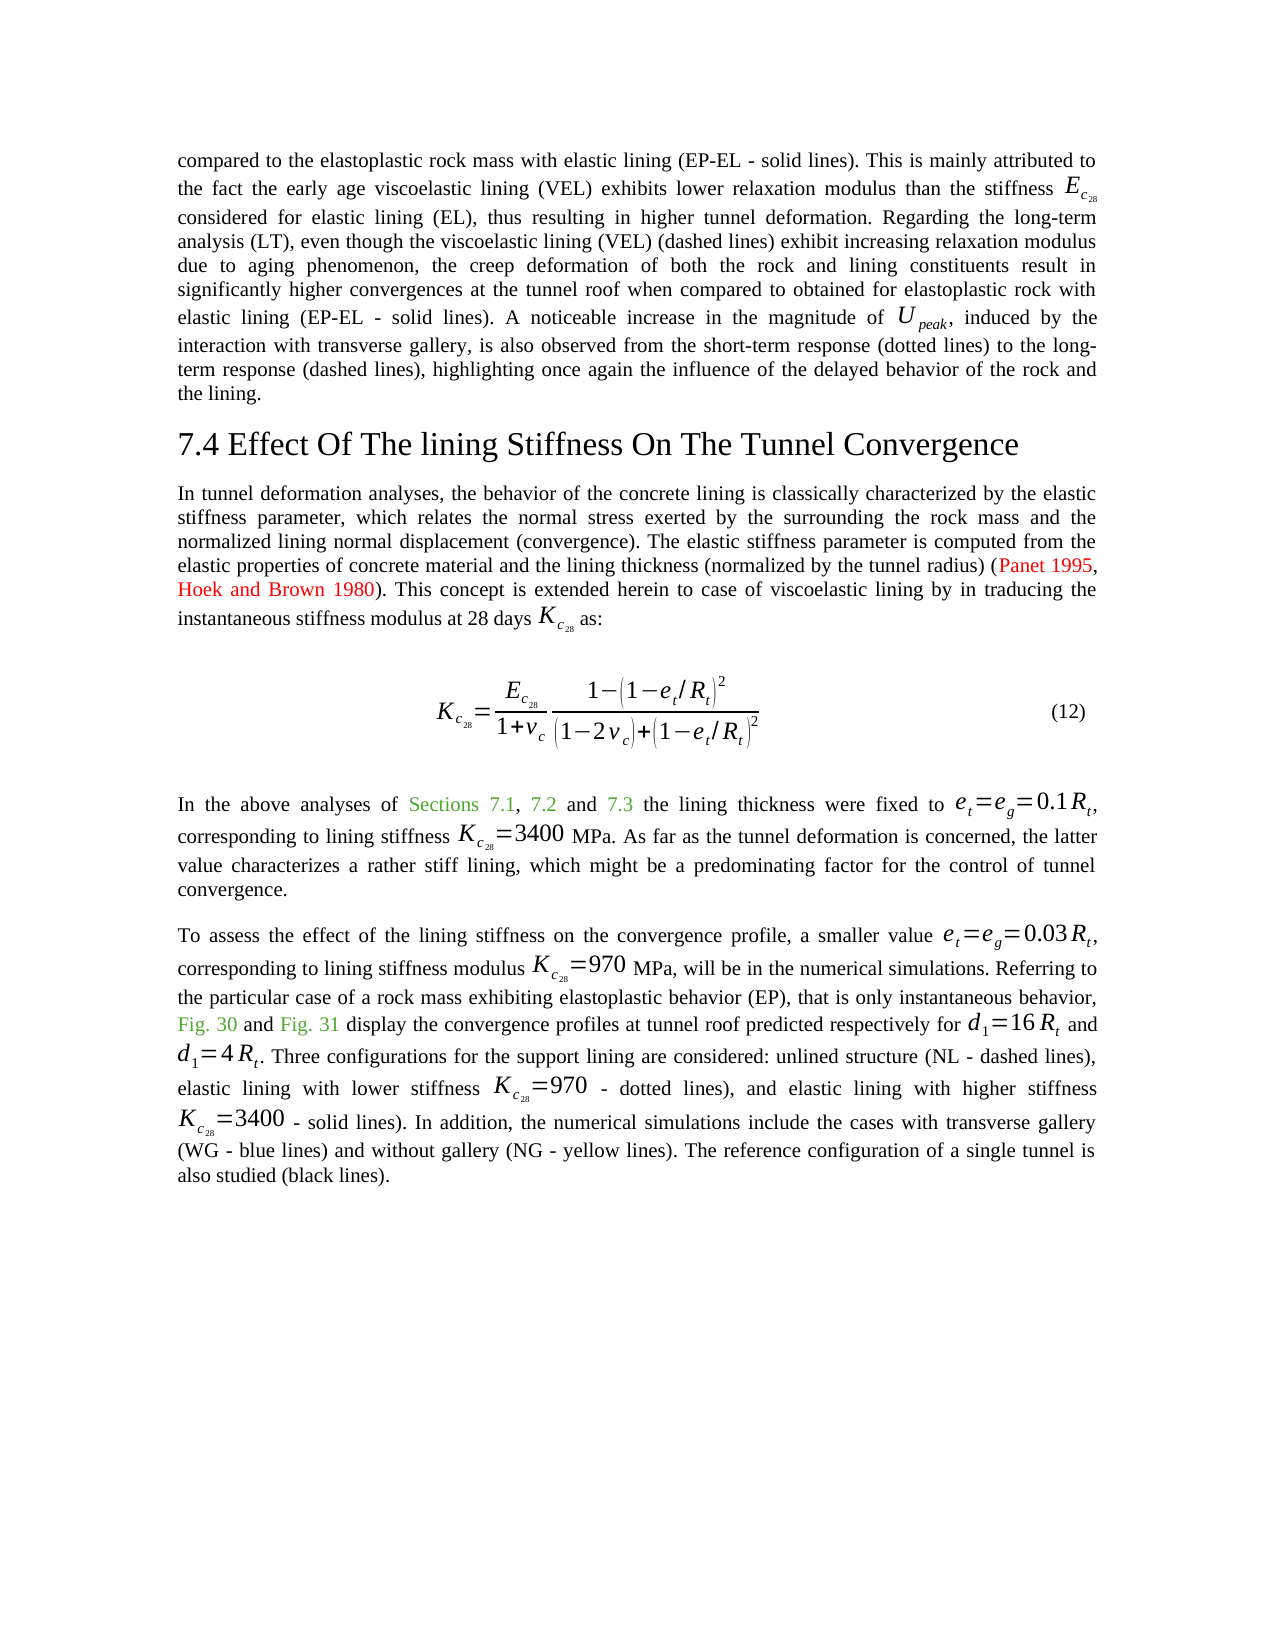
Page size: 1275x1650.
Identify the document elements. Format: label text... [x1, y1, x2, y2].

text In tunnel deformation analyses, the behavior of the concrete lining is classically characterized by the elastic stiffness parameter, which relates the normal stress exerted by the surrounding the rock mass and the normalized lining normal displacement (convergence). The elastic stiffness parameter is computed from the elastic properties of concrete material and the lining thickness (normalized by the tunnel radius) (Panet 1995, Hoek and Brown 1980). This concept is extended herein to case of viscoelastic lining by in traducing the instantaneous stiffness modulus at 28 days as: [177, 481, 1098, 635]
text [177, 148, 1098, 405]
text In the above analyses of Sections 7.1, 7.2 and 7.3 the lining thickness were fixed to , corresponding to lining stiffness MPa. As far as the tunnel deformation is concerned, the latter value characterizes a rather stiff lining, which might be a predominating factor for the control of tunnel convergence. [177, 788, 1098, 901]
subtitle 7.4 Effect Of The lining Stiffness On The Tunnel Convergence [177, 424, 1098, 462]
text To assess the effect of the lining stiffness on the convergence profile, a smaller value , corresponding to lining stiffness modulus MPa, will be in the numerical simulations. Referring to the particular case of a rock mass exhibiting elastoplastic behavior (EP), that is only instantaneous behavior, Fig. 30 and Fig. 31 display the convergence profiles at tunnel roof predicted respectively for and . Three configurations for the support lining are considered: unlined structure (NL - dashed lines), elastic lining with lower stiffness - dotted lines), and elastic lining with higher stiffness - solid lines). In addition, the numerical simulations include the cases with transverse gallery (WG - blue lines) and without gallery (NG - yellow lines). The reference configuration of a single tunnel is also studied (black lines). [177, 920, 1098, 1187]
table_header (12) [1018, 654, 1097, 769]
table_header [177, 654, 1018, 769]
